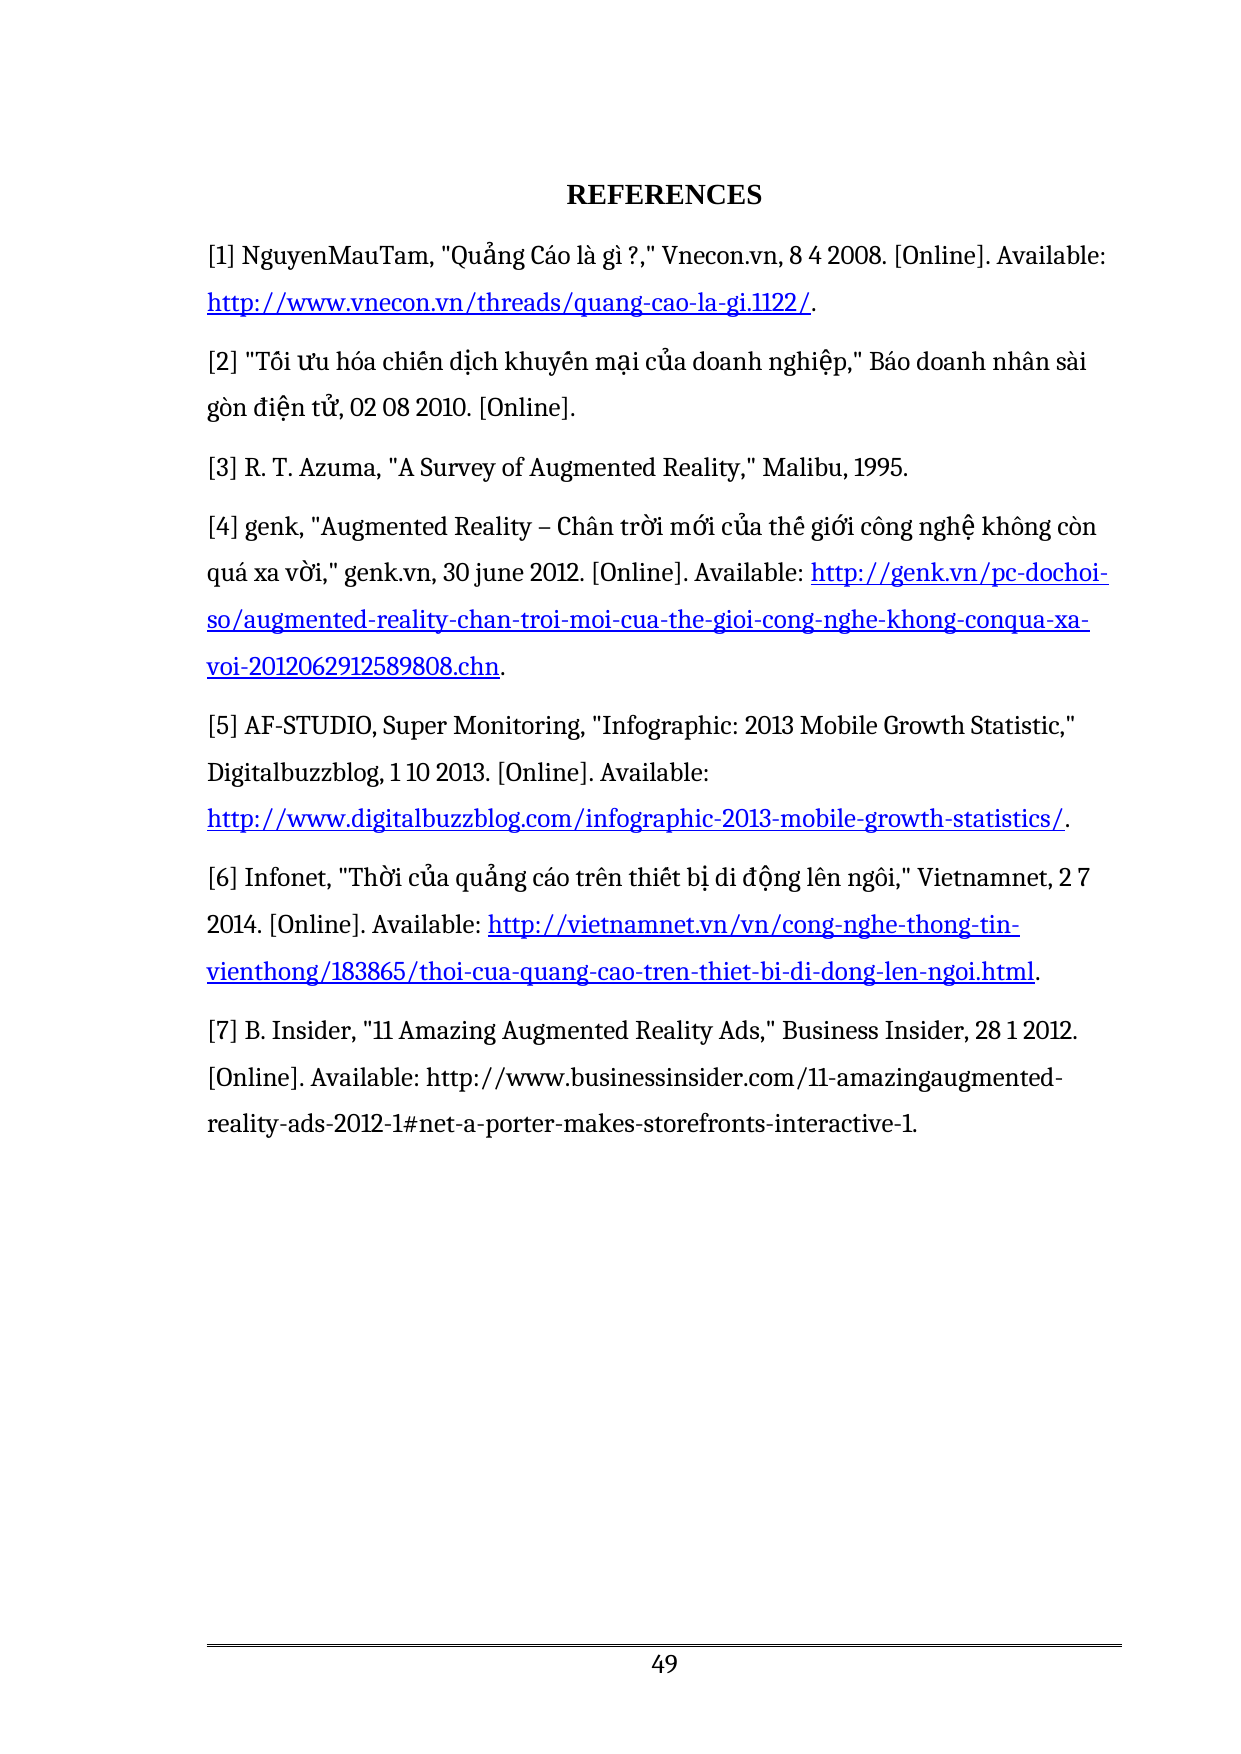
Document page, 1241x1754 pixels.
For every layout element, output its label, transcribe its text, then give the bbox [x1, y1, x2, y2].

text [6] Infonet, "Thời của quảng cáo trên thiết bị di động lên ngôi," Vietnamnet, 2 7 2014. [Online]. Available: http://vietnamnet.vn/vn/cong-nghe-thong-tin-vienthong/183865/thoi-cua-quang-cao-tren-thiet-bi-di-dong-len-ngoi.html. [207, 862, 1122, 987]
subtitle REFERENCES [207, 177, 1122, 211]
text [7] B. Insider, "11 Amazing Augmented Reality Ads," Business Insider, 28 1 2012. [Online]. Available: http://www.businessinsider.com/11-amazingaugmented-reality-ads-2012-1#net-a-porter-makes-storefronts-interactive-1. [207, 1015, 1122, 1139]
text [4] genk, "Augmented Reality – Chân trời mới của thế giới công nghệ không còn quá xa vời," genk.vn, 30 june 2012. [Online]. Available: http://genk.vn/pc-dochoi-so/augmented-reality-chan-troi-moi-cua-the-gioi-cong-nghe-khong-conqua-xa-voi-2012062912589808.chn. [207, 511, 1122, 682]
text [3] R. T. Azuma, "A Survey of Augmented Reality," Malibu, 1995. [207, 452, 1122, 483]
text [5] AF-STUDIO, Super Monitoring, "Infographic: 2013 Mobile Growth Statistic," Digitalbuzzblog, 1 10 2013. [Online]. Available: http://www.digitalbuzzblog.com/infographic-2013-mobile-growth-statistics/. [207, 710, 1122, 834]
text [1] NguyenMauTam, "Quảng Cáo là gì ?," Vnecon.vn, 8 4 2008. [Online]. Available: http://www.vnecon.vn/threads/quang-cao-la-gi.1122/. [207, 240, 1122, 318]
text [2] "Tối ưu hóa chiến dịch khuyến mại của doanh nghiệp," Báo doanh nhân sài gòn điện tử, 02 08 2010. [Online]. [207, 346, 1122, 424]
